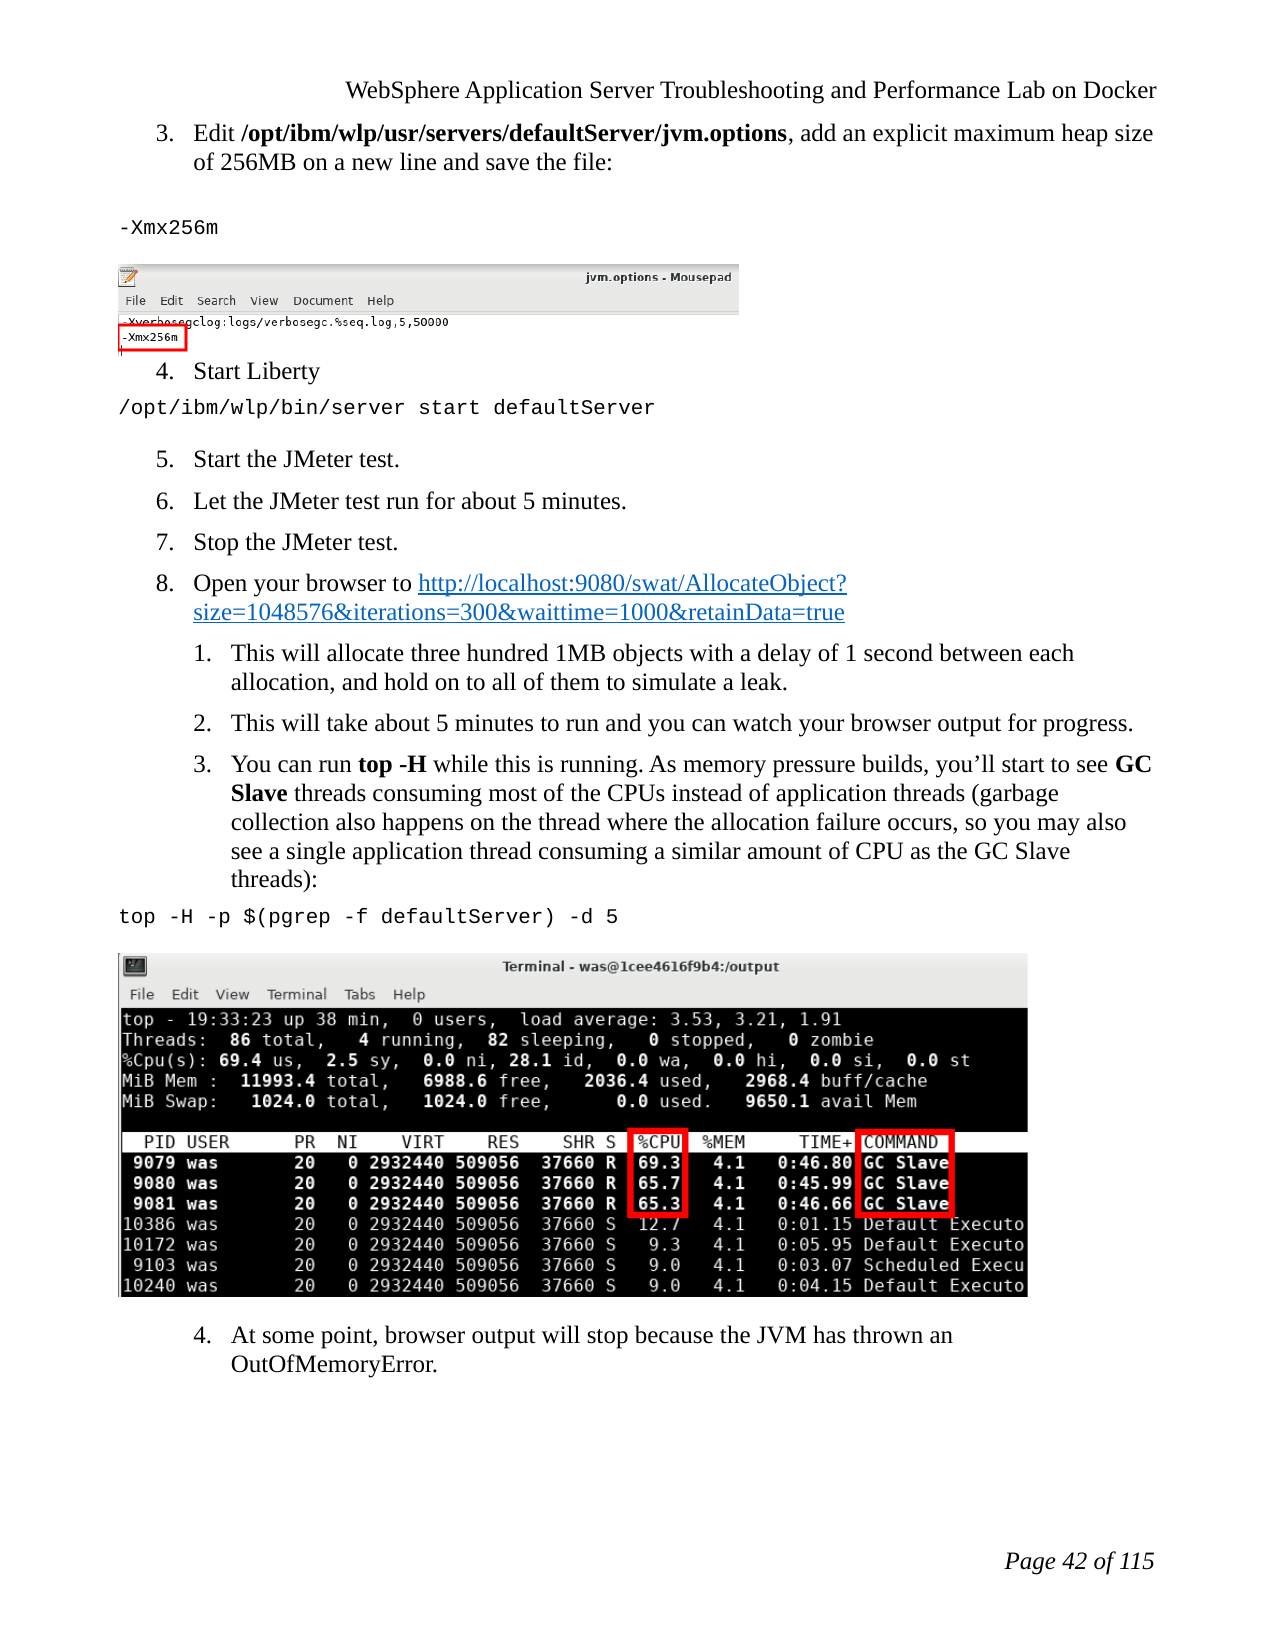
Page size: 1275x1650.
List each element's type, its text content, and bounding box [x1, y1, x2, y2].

list Stop the JMeter test. [156, 527, 1157, 556]
text /opt/ibm/wlp/bin/server start defaultServer [118, 397, 1157, 444]
picture [118, 264, 739, 356]
list Edit /opt/ibm/wlp/usr/servers/defaultServer/jvm.options, add an explicit maximum heap size of 256MB on a new line and save the file: [156, 118, 1157, 204]
list You can run top -H while this is running. As memory pressure builds, you’ll start to see GC Slave threads consuming most of the CPUs instead of application threads (garbage collection also happens on the thread where the allocation failure occurs, so you may also see a single application thread consuming a similar amount of CPU as the GC Slave threads): [193, 749, 1157, 893]
picture [118, 953, 1028, 1297]
list Open your browser to http://localhost:9080/swat/AllocateObject?size=1048576&iterations=300&waittime=1000&retainData=true [156, 568, 1157, 626]
list Let the JMeter test run for about 5 minutes. [156, 486, 1157, 514]
list This will allocate three hundred 1MB objects with a delay of 1 second between each allocation, and hold on to all of them to simulate a leak. [193, 638, 1157, 696]
list Start the JMeter test. [156, 444, 1157, 473]
list At some point, browser output will stop because the JVM has thrown an OutOfMemoryError. [193, 1320, 1157, 1378]
list Start Liberty [156, 356, 1157, 385]
list This will take about 5 minutes to run and you can watch your browser output for progress. [193, 708, 1157, 737]
